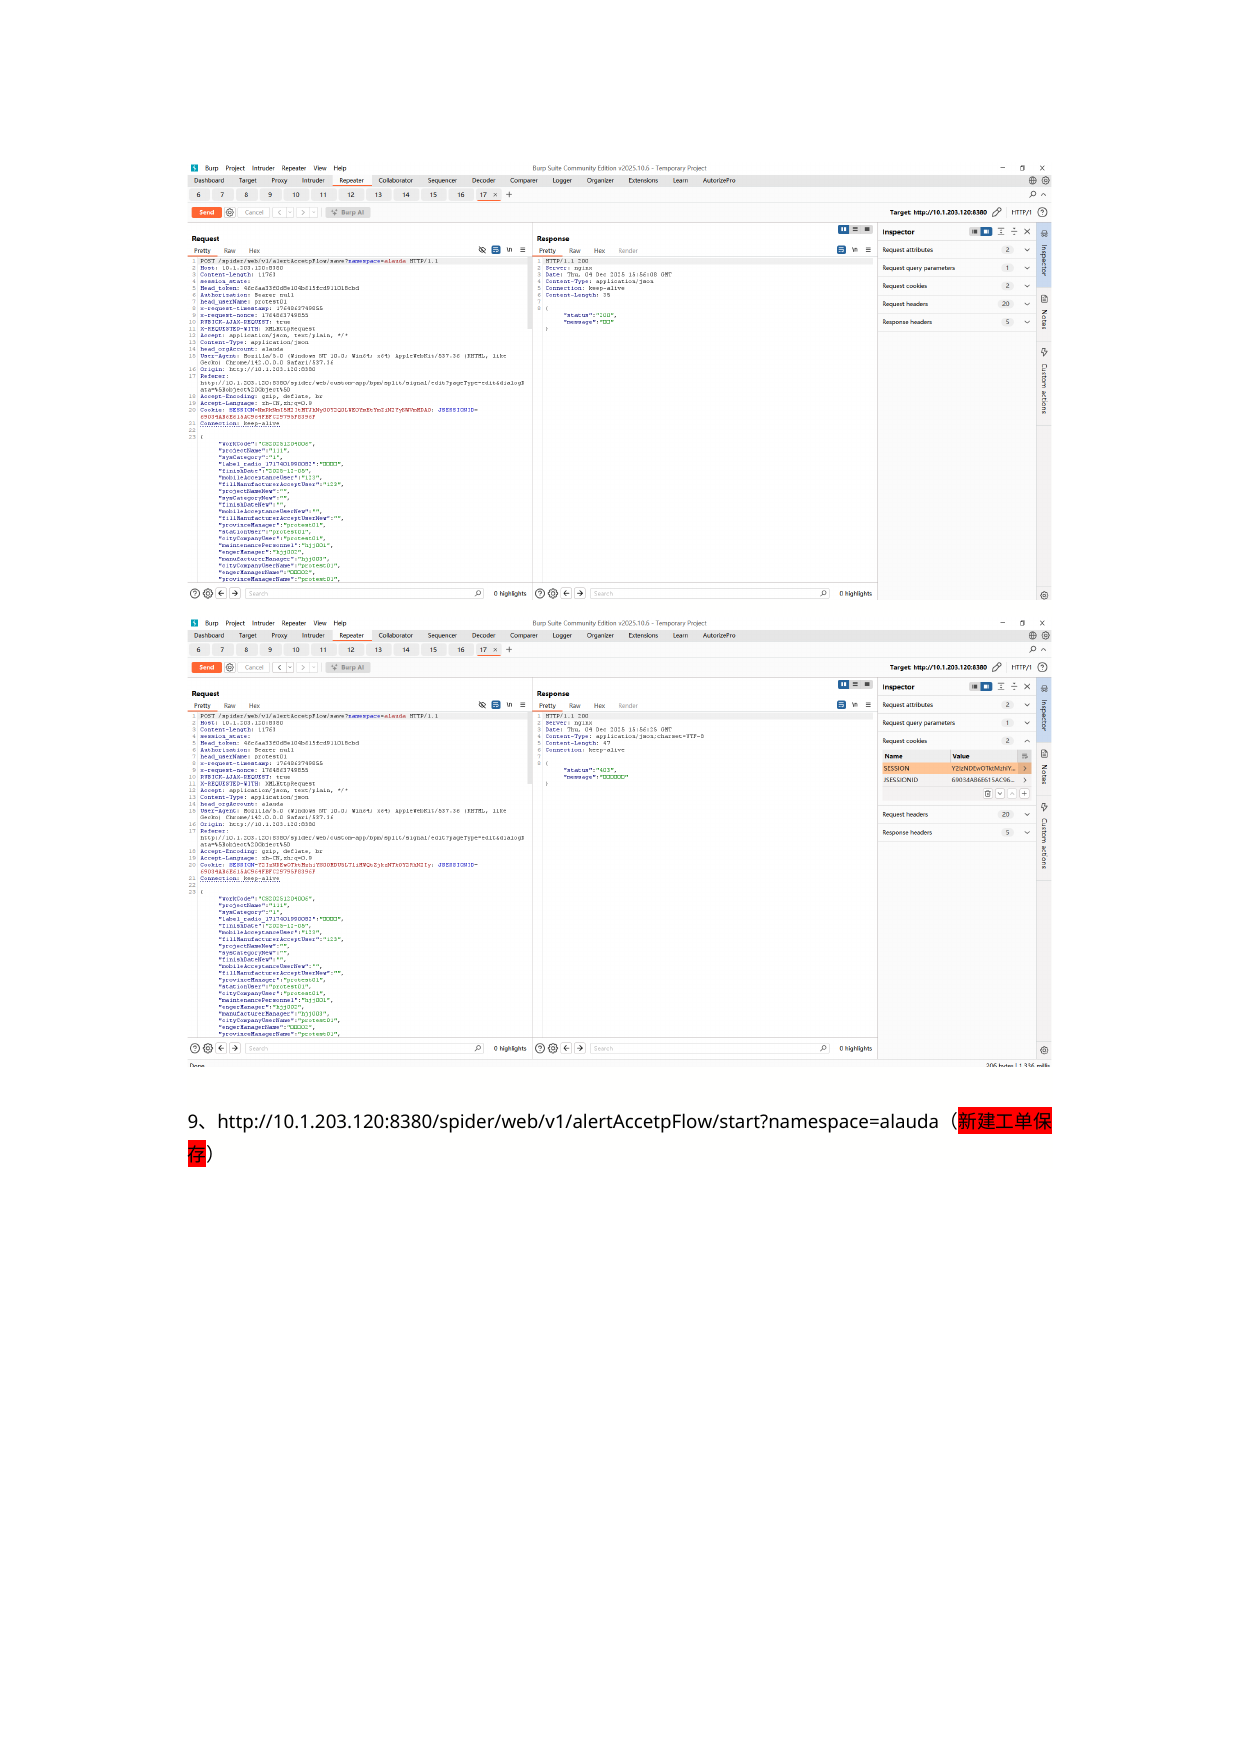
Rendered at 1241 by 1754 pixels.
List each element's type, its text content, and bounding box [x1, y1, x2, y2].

picture [187, 617, 1052, 1067]
text 9、http://10.1.203.120:8380/spider/web/v1/alertAccetpFlow/start?namespace=alauda（新建工单保存） [187, 1104, 1053, 1169]
picture [187, 162, 1052, 600]
